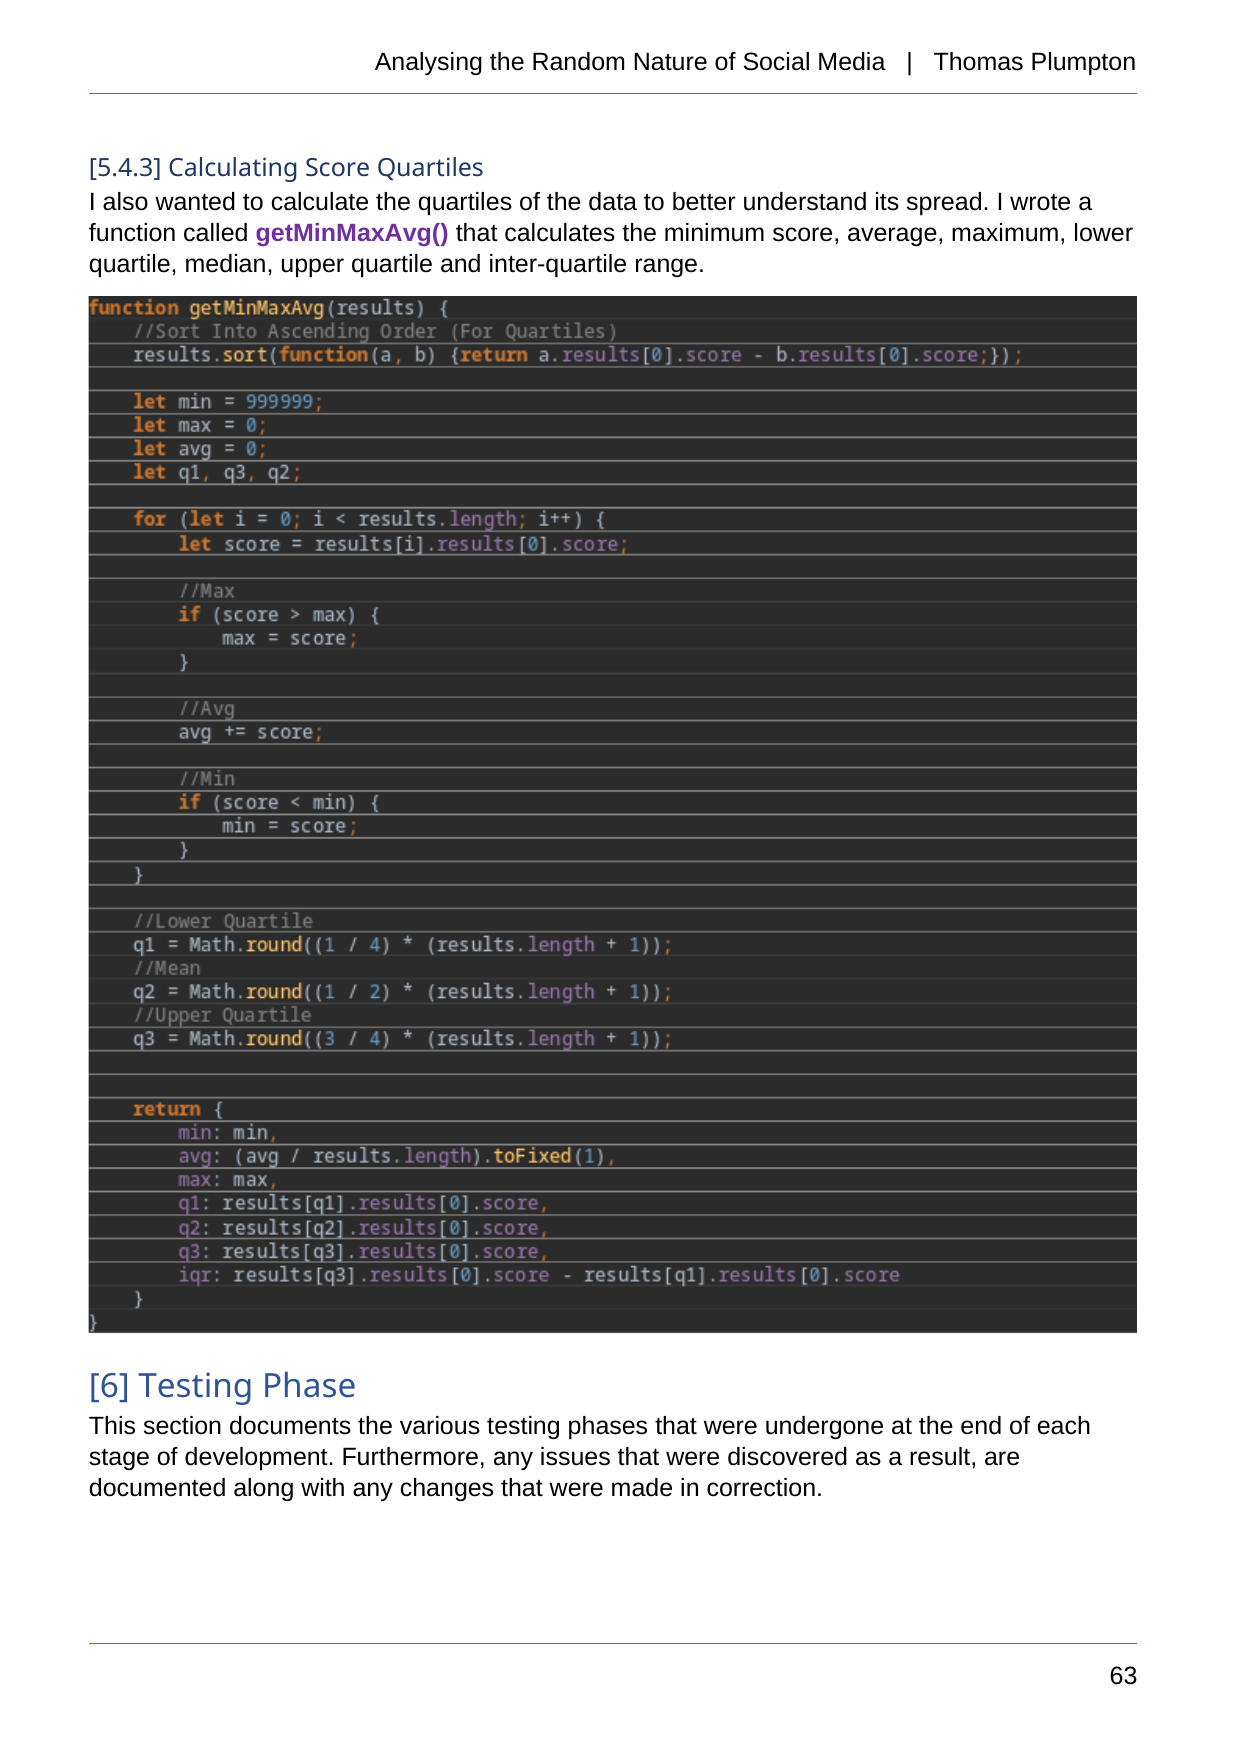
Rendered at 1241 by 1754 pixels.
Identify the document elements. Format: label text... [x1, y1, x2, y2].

subtitle [5.4.3] Calculating Score Quartiles [89, 150, 1137, 184]
subtitle [6] Testing Phase [89, 1362, 1137, 1407]
text I also wanted to calculate the quartiles of the data to better understand its spread. I wrote a function called getMinMaxAvg() that calculates the minimum score, average, maximum, lower quartile, median, upper quartile and inter-quartile range. [89, 187, 1137, 278]
text This section documents the various testing phases that were undergone at the end of each stage of development. Furthermore, any issues that were discovered as a result, are documented along with any changes that were made in correction. [89, 1411, 1137, 1502]
